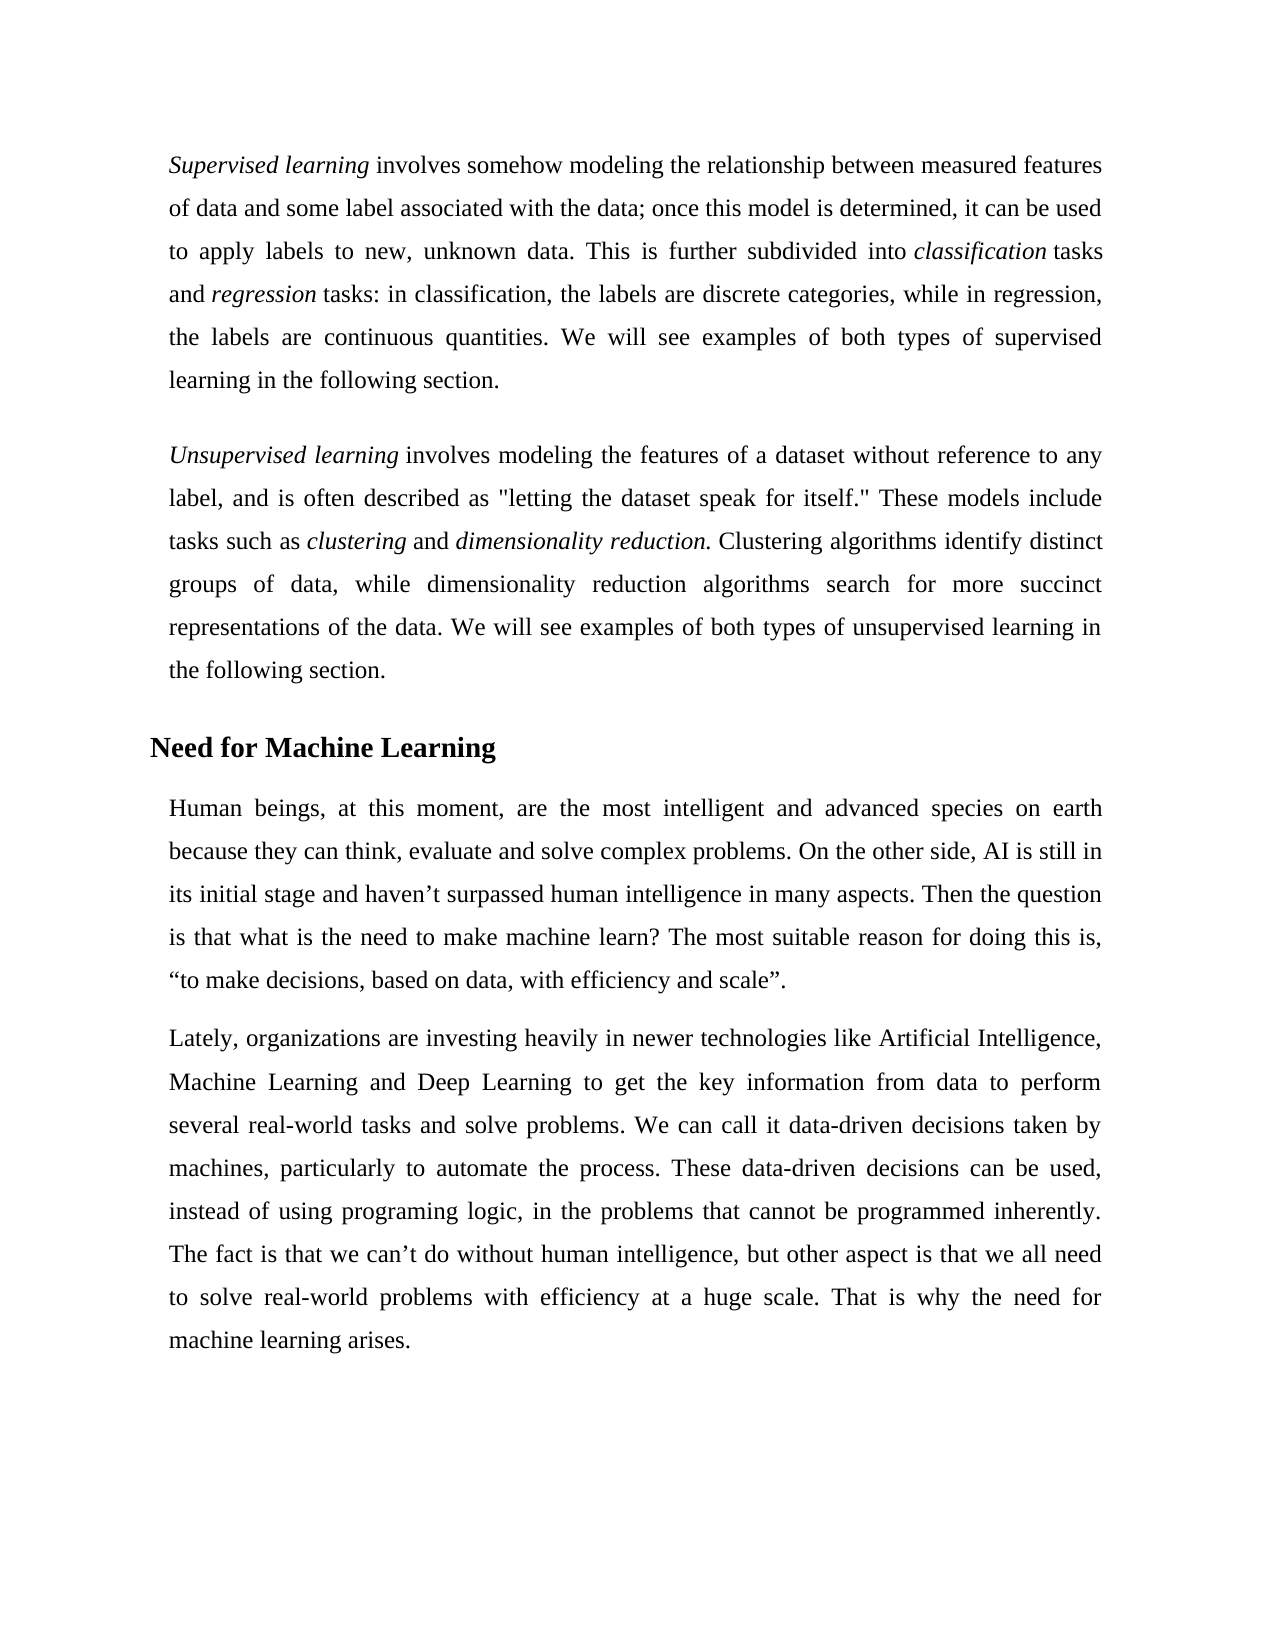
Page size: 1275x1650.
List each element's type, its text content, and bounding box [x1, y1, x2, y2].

text Lately, organizations are investing heavily in newer technologies like Artificial Intelligence, Machine Learning and Deep Learning to get the key information from data to perform several real-world tasks and solve problems. We can call it data-driven decisions taken by machines, particularly to automate the process. These data-driven decisions can be used, instead of using programing logic, in the problems that cannot be programmed inherently. The fact is that we can’t do without human intelligence, but other aspect is that we all need to solve real-world problems with efficiency at a huge scale. That is why the need for machine learning arises. [169, 1023, 1103, 1354]
text Supervised learning involves somehow modeling the relationship between measured features of data and some label associated with the data; once this model is determined, it can be used to apply labels to new, unknown data. This is further subdivided into classification tasks and regression tasks: in classification, the labels are discrete categories, while in regression, the labels are continuous quantities. We will see examples of both types of supervised learning in the following section. [169, 150, 1103, 394]
subtitle Need for Machine Learning [150, 730, 1125, 763]
text Human beings, at this moment, are the most intelligent and advanced species on earth because they can think, evaluate and solve complex problems. On the other side, AI is still in its initial stage and haven’t surpassed human intelligence in many aspects. Then the question is that what is the need to make machine learn? The most suitable reason for doing this is, “to make decisions, based on data, with efficiency and scale”. [169, 793, 1103, 994]
text Unsupervised learning involves modeling the features of a dataset without reference to any label, and is often described as "letting the dataset speak for itself." These models include tasks such as clustering and dimensionality reduction. Clustering algorithms identify distinct groups of data, while dimensionality reduction algorithms search for more succinct representations of the data. We will see examples of both types of unsupervised learning in the following section. [169, 440, 1103, 684]
